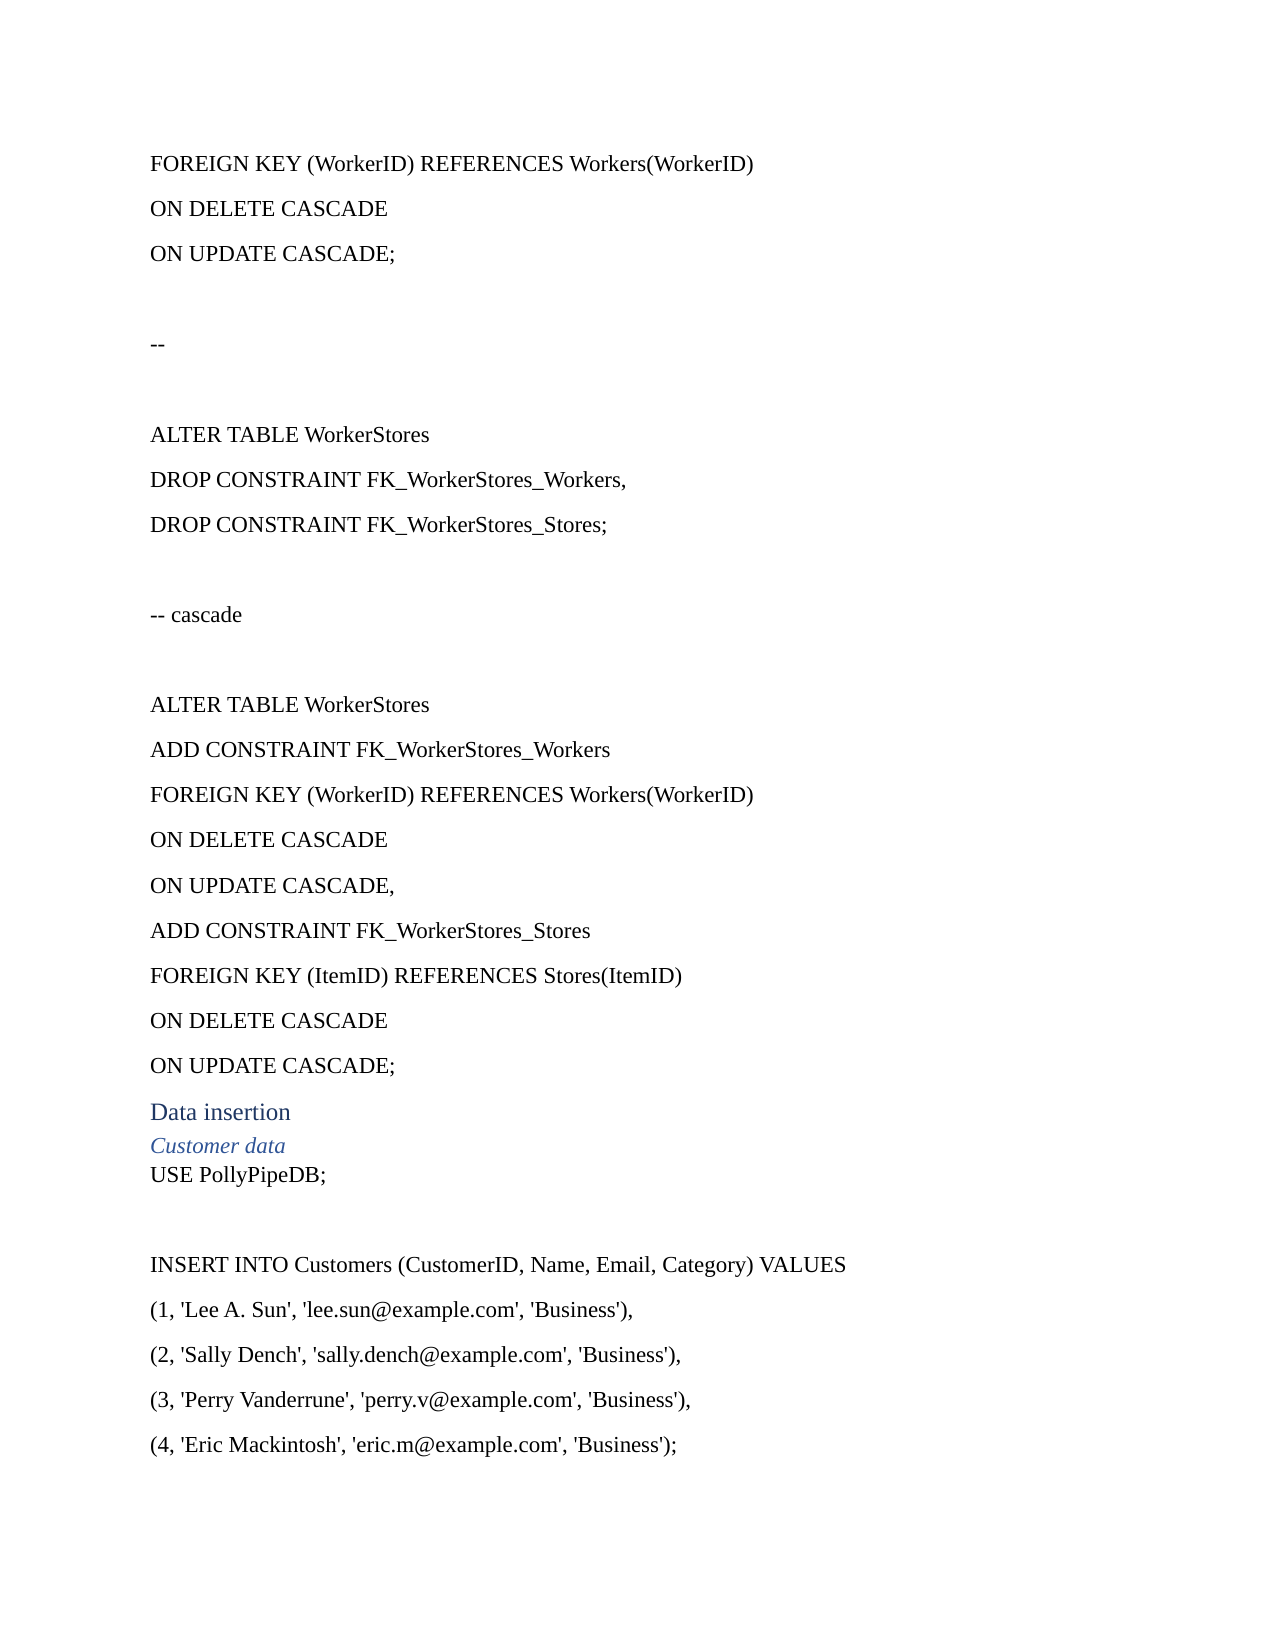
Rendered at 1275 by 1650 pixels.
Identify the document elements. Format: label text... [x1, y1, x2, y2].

text ALTER TABLE WorkerStores [150, 421, 1125, 447]
text ON UPDATE CASCADE, [150, 872, 1125, 898]
text (2, 'Sally Dench', 'sally.dench@example.com', 'Business'), [150, 1341, 1125, 1368]
text ON DELETE CASCADE [150, 195, 1125, 221]
text (1, 'Lee A. Sun', 'lee.sun@example.com', 'Business'), [150, 1296, 1125, 1322]
text -- [150, 330, 1125, 357]
text INSERT INTO Customers (CustomerID, Name, Email, Category) VALUES [150, 1251, 1125, 1277]
subtitle Customer data [150, 1132, 1125, 1159]
text -- cascade [150, 601, 1125, 627]
subtitle Data insertion [150, 1097, 1125, 1126]
text ADD CONSTRAINT FK_WorkerStores_Workers [150, 736, 1125, 763]
text FOREIGN KEY (ItemID) REFERENCES Stores(ItemID) [150, 962, 1125, 988]
text ALTER TABLE WorkerStores [150, 691, 1125, 718]
text DROP CONSTRAINT FK_WorkerStores_Workers, [150, 466, 1125, 492]
text ADD CONSTRAINT FK_WorkerStores_Stores [150, 917, 1125, 943]
text (3, 'Perry Vanderrune', 'perry.v@example.com', 'Business'), [150, 1386, 1125, 1413]
text ON UPDATE CASCADE; [150, 240, 1125, 267]
text DROP CONSTRAINT FK_WorkerStores_Stores; [150, 511, 1125, 537]
text FOREIGN KEY (WorkerID) REFERENCES Workers(WorkerID) [150, 781, 1125, 808]
text ON DELETE CASCADE [150, 1007, 1125, 1033]
text ON DELETE CASCADE [150, 827, 1125, 853]
text (4, 'Eric Mackintosh', 'eric.m@example.com', 'Business'); [150, 1431, 1125, 1458]
text USE PollyPipeDB; [150, 1161, 1125, 1187]
text FOREIGN KEY (WorkerID) REFERENCES Workers(WorkerID) [150, 150, 1125, 176]
text ON UPDATE CASCADE; [150, 1052, 1125, 1078]
